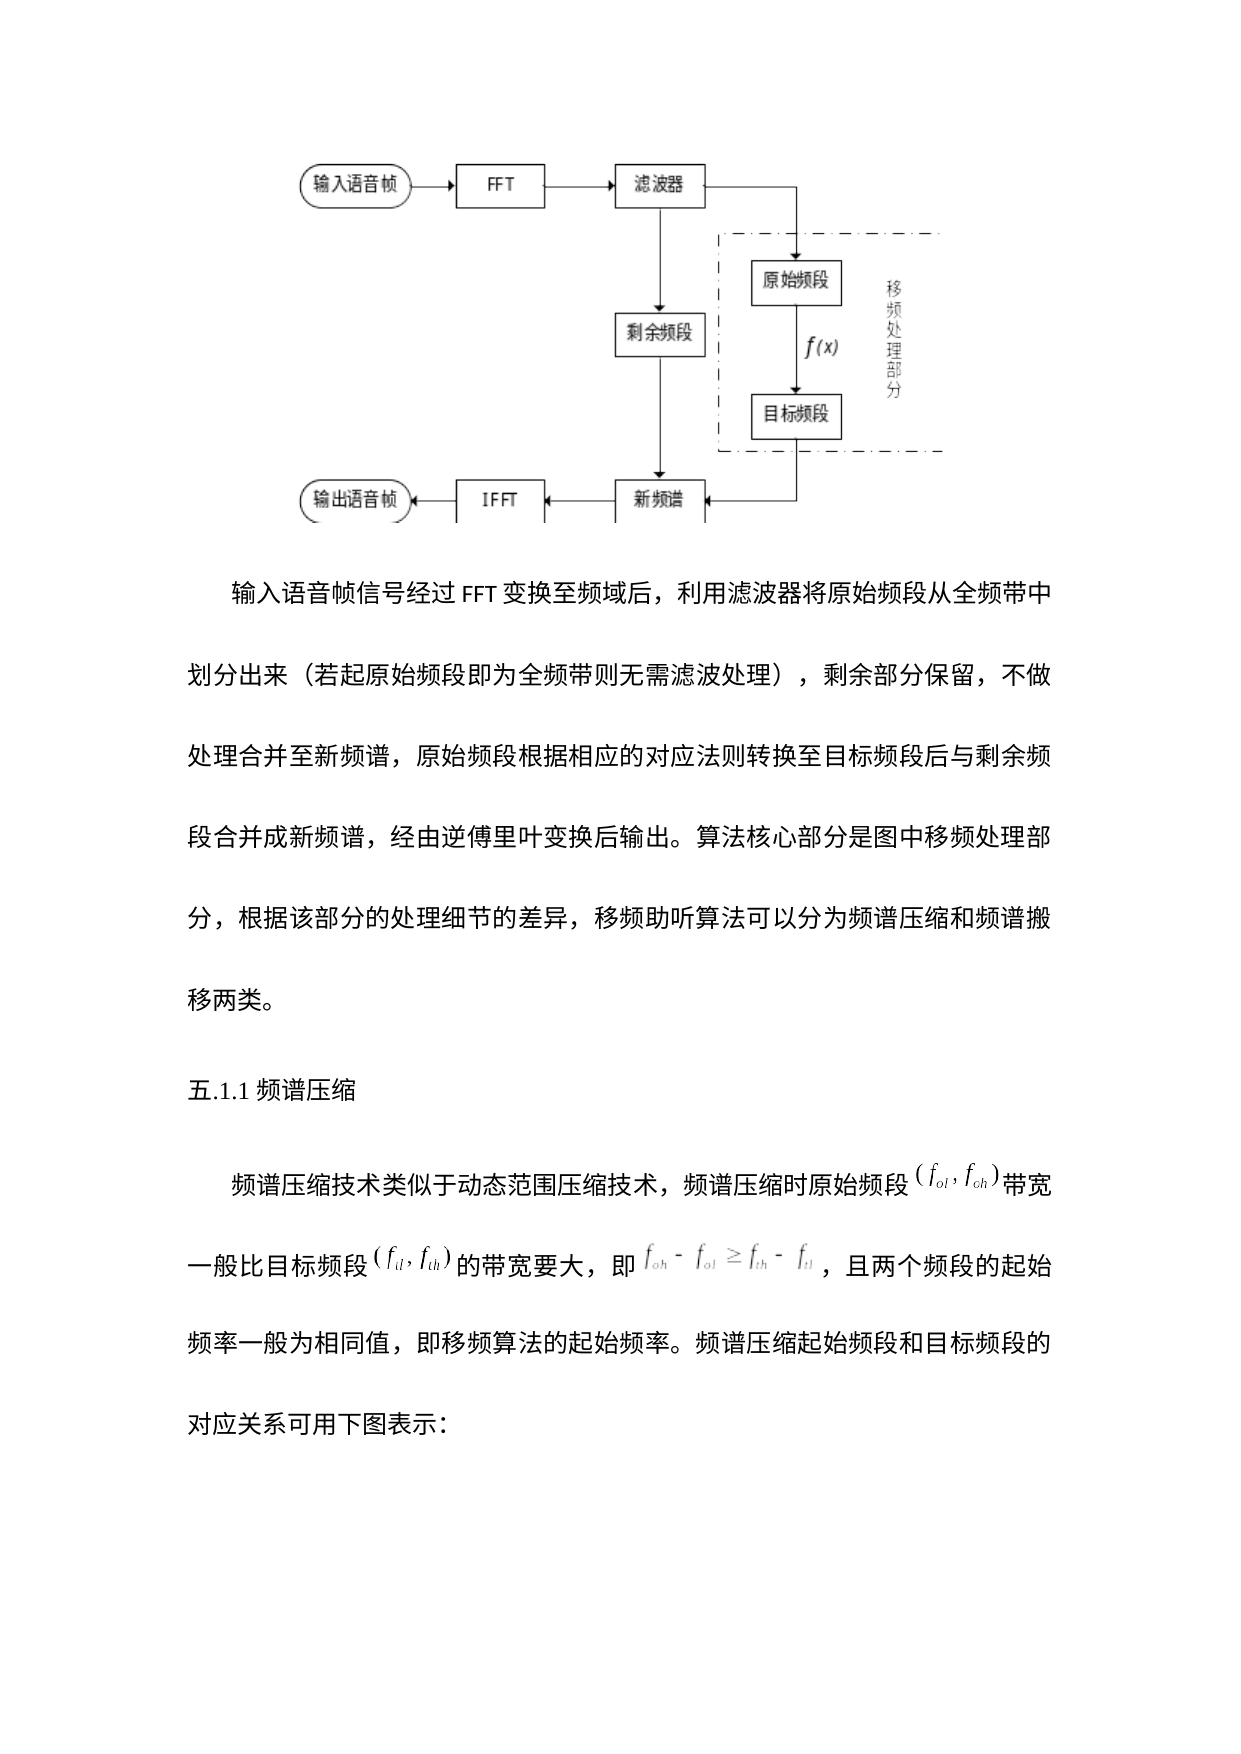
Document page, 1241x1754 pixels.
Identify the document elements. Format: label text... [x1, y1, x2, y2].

text 输入语音帧信号经过FFT变换至频域后，利用滤波器将原始频段从全频带中划分出来（若起原始频段即为全频带则无需滤波处理），剩余部分保留，不做处理合并至新频谱，原始频段根据相应的对应法则转换至目标频段后与剩余频段合并成新频谱，经由逆傅里叶变换后输出。算法核心部分是图中移频处理部分，根据该部分的处理细节的差异，移频助听算法可以分为频谱压缩和频谱搬移两类。 [187, 559, 1053, 1031]
text 频谱压缩技术类似于动态范围压缩技术，频谱压缩时原始频段带宽一般比目标频段的带宽要大，即，且两个频段的起始频率一般为相同值，即移频算法的起始频率。频谱压缩起始频段和目标频段的对应关系可用下图表示： [187, 1146, 1053, 1455]
list 频谱压缩 [187, 1056, 1053, 1121]
